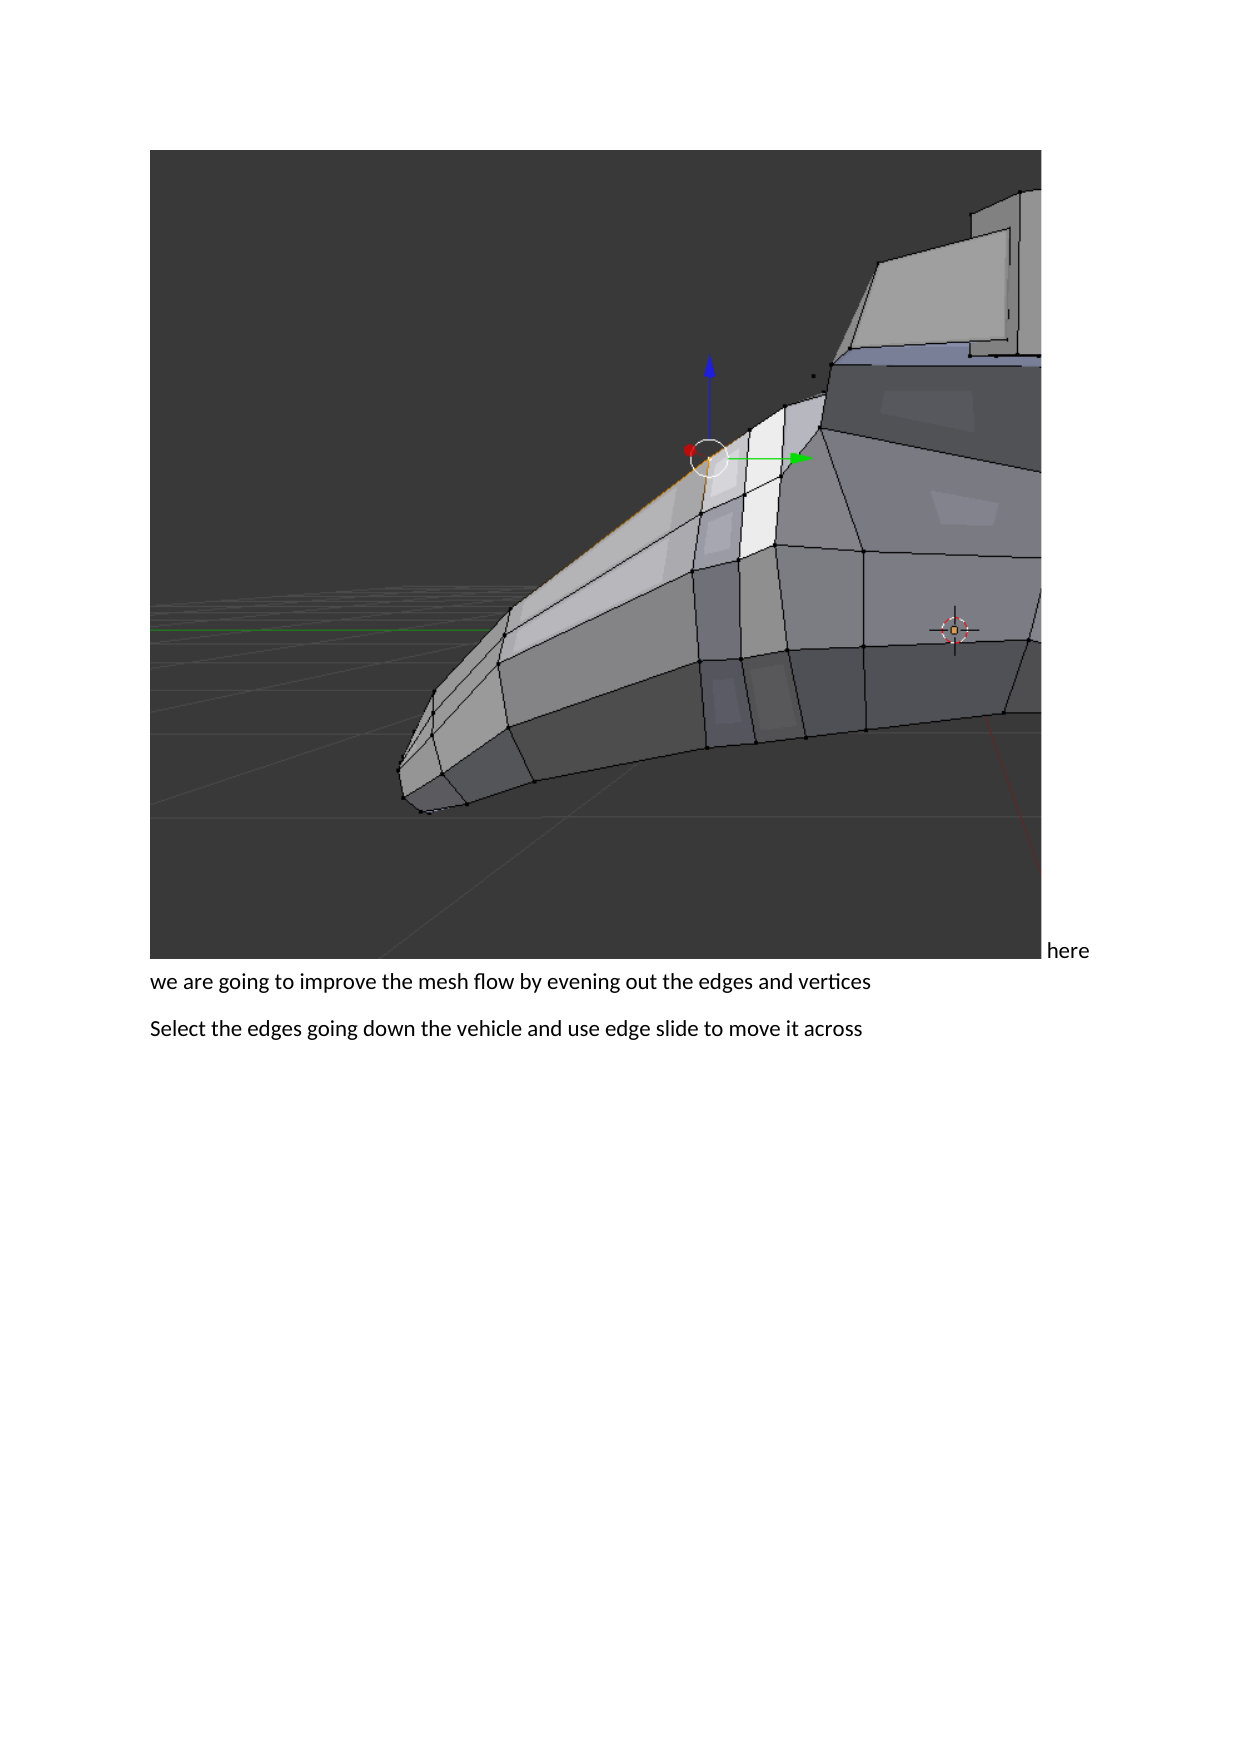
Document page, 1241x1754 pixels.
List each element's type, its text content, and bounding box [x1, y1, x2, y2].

picture [150, 150, 1042, 959]
text Select the edges going down the vehicle and use edge slide to move it across [150, 1014, 1090, 1042]
